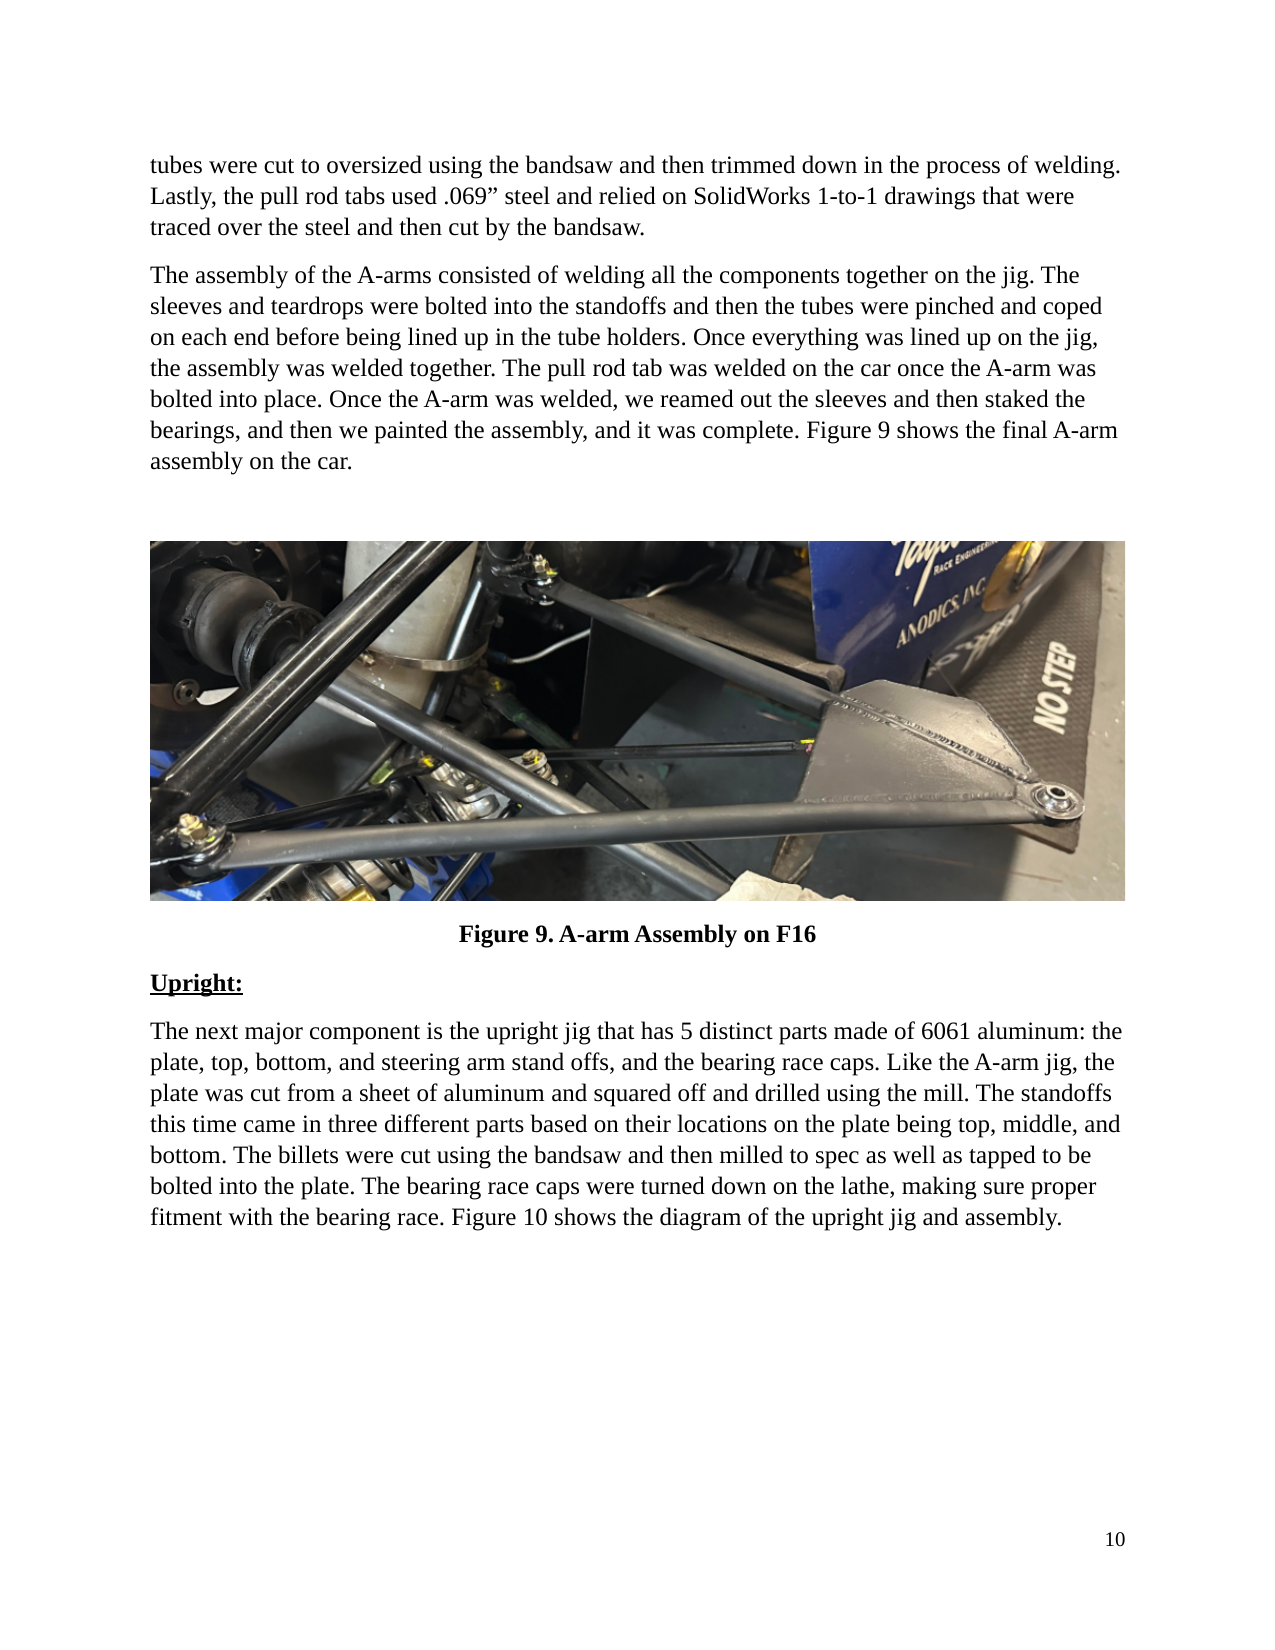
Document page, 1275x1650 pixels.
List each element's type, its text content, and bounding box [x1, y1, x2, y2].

picture [150, 541, 1125, 901]
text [150, 150, 1125, 241]
text The next major component is the upright jig that has 5 distinct parts made of 6061 aluminum: the plate, top, bottom, and steering arm stand offs, and the bearing race caps. Like the A-arm jig, the plate was cut from a sheet of aluminum and squared off and drilled using the mill. The standoffs this time came in three different parts based on their locations on the plate being top, middle, and bottom. The billets were cut using the bandsaw and then milled to spec as well as tapped to be bolted into the plate. The bearing race caps were turned down on the lathe, making sure proper fitment with the bearing race. Figure 10 shows the diagram of the upright jig and assembly. [150, 1016, 1125, 1231]
text The assembly of the A-arms consisted of welding all the components together on the jig. The sleeves and teardrops were bolted into the standoffs and then the tubes were pinched and coped on each end before being lined up in the tube holders. Once everything was lined up on the jig, the assembly was welded together. The pull rod tab was welded on the car once the A-arm was bolted into place. Once the A-arm was welded, we reamed out the sleeves and then staked the bearings, and then we painted the assembly, and it was complete. Figure 9 shows the final A-arm assembly on the car. [150, 260, 1125, 475]
text Figure 9. A-arm Assembly on F16 [150, 919, 1125, 947]
text Upright: [150, 968, 1125, 997]
